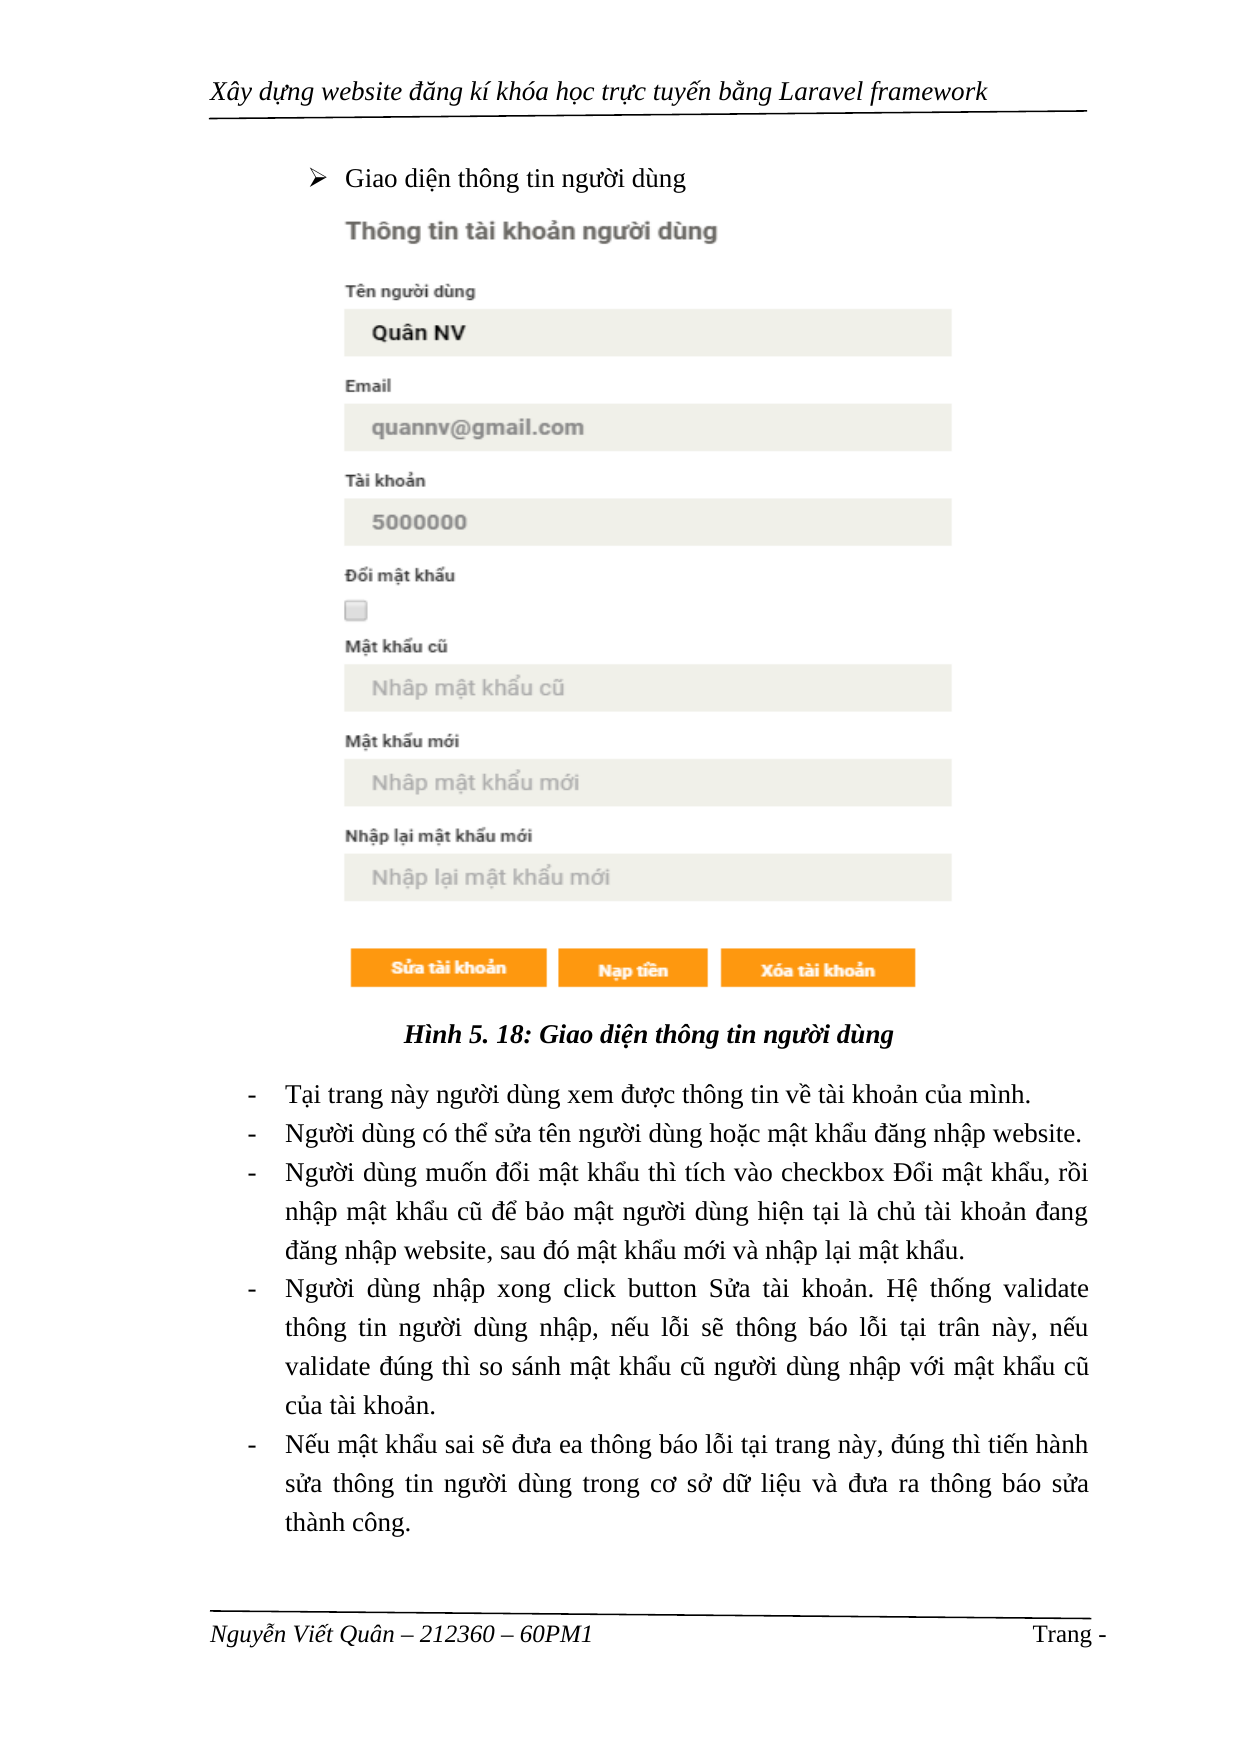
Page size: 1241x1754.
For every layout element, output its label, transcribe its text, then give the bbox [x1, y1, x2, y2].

list Người dùng muốn đổi mật khẩu thì tích vào checkbox Đổi mật khẩu, rồi nhập mật khẩu cũ để bảo mật người dùng hiện tại là chủ tài khoản đang đăng nhập website, sau đó mật khẩu mới và nhập lại mật khẩu. [247, 1156, 1090, 1265]
list Người dùng có thể sửa tên người dùng hoặc mật khẩu đăng nhập website. [247, 1117, 1090, 1148]
picture [338, 214, 962, 999]
text Giao diện thông tin người dùng [307, 162, 1090, 194]
list Người dùng nhập xong click button Sửa tài khoản. Hệ thống validate thông tin người dùng nhập, nếu lỗi sẽ thông báo lỗi tại trân này, nếu validate đúng thì so sánh mật khẩu cũ người dùng nhập với mật khẩu cũ của tài khoản. [247, 1273, 1090, 1420]
list Tại trang này người dùng xem được thông tin về tài khoản của mình. [247, 1078, 1090, 1109]
list Nếu mật khẩu sai sẽ đưa ea thông báo lỗi tại trang này, đúng thì tiến hành sửa thông tin người dùng trong cơ sở dữ liệu và đưa ra thông báo sửa thành công. [247, 1428, 1090, 1537]
